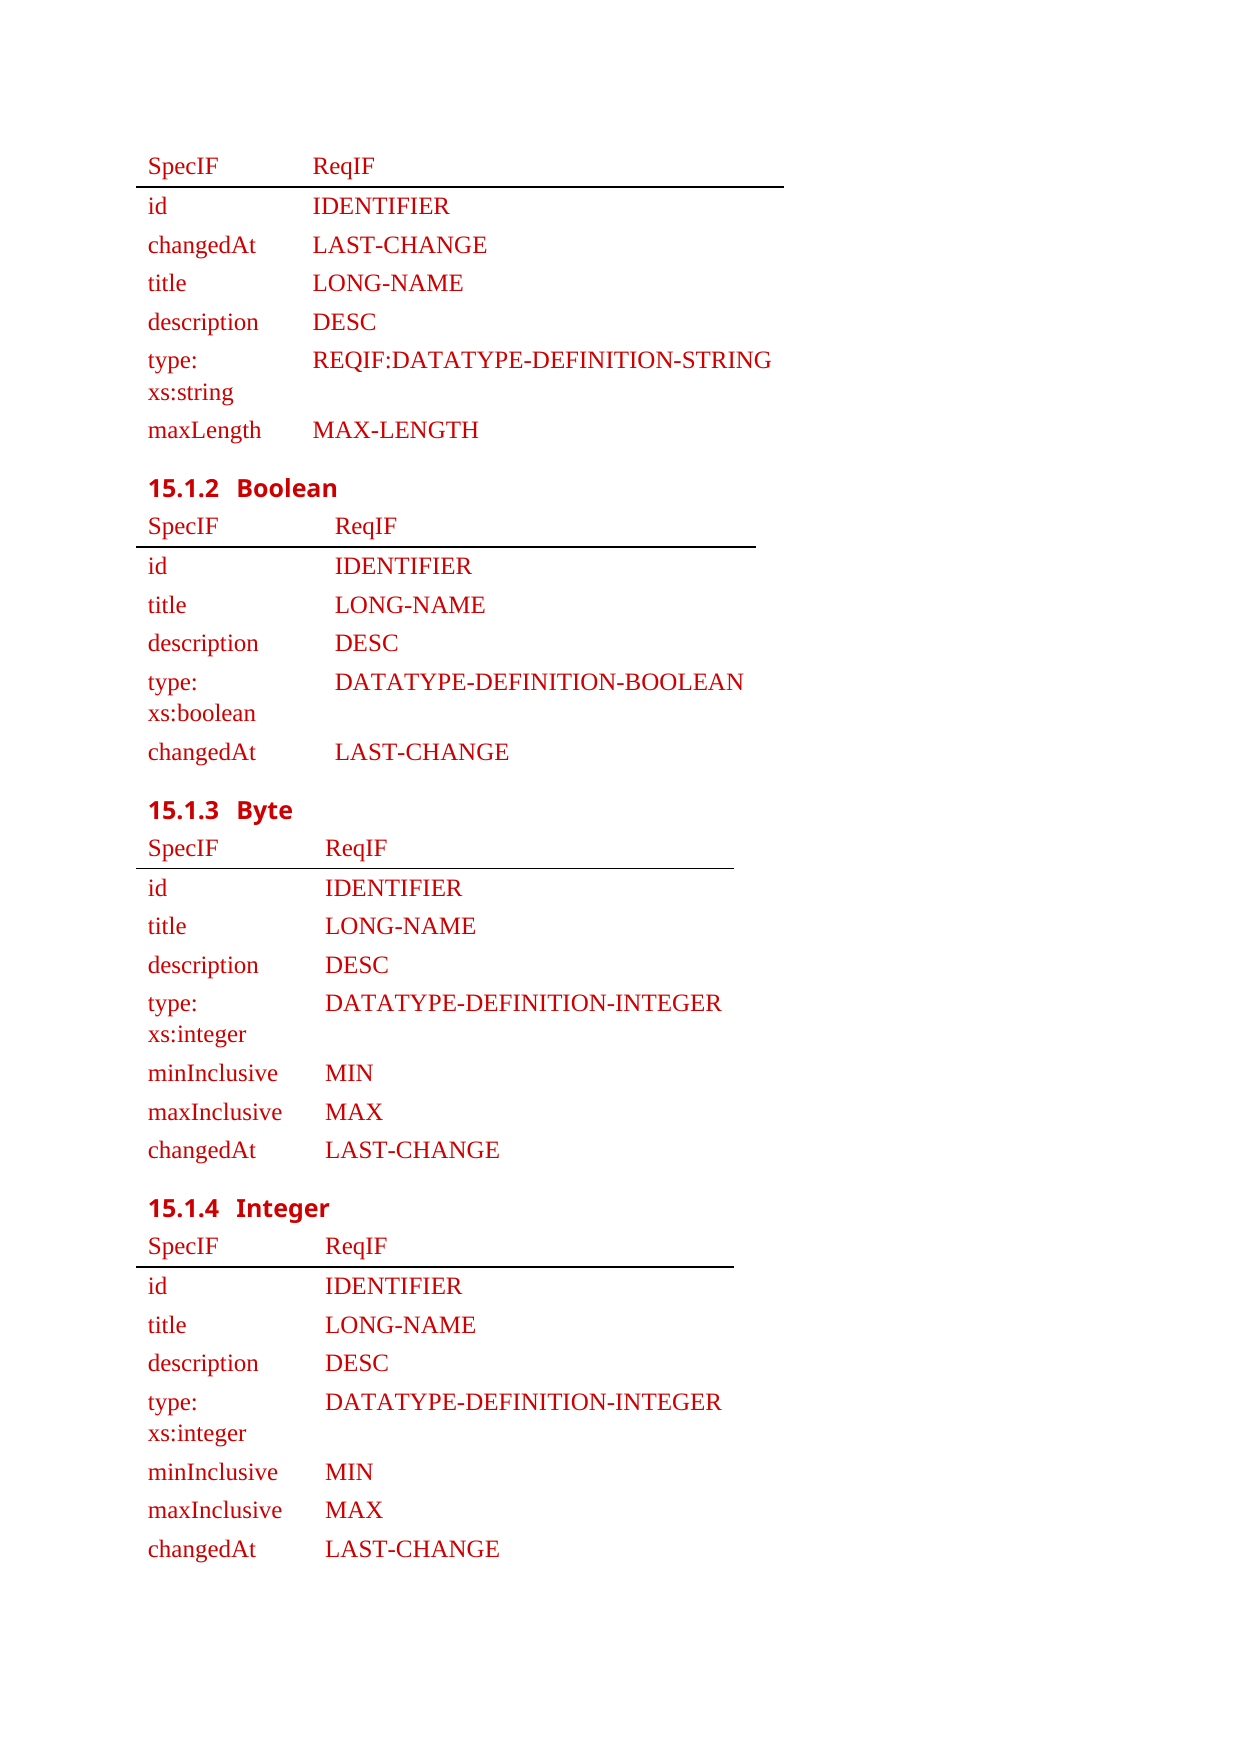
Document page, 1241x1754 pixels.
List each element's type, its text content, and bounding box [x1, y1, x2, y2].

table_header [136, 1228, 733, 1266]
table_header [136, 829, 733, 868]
subtitle Integer [148, 1191, 1093, 1225]
subtitle Byte [148, 792, 1093, 826]
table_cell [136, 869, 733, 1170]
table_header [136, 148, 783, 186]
subtitle Boolean [148, 471, 1093, 505]
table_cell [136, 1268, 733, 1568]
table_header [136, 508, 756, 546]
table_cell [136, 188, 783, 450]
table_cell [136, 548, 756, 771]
